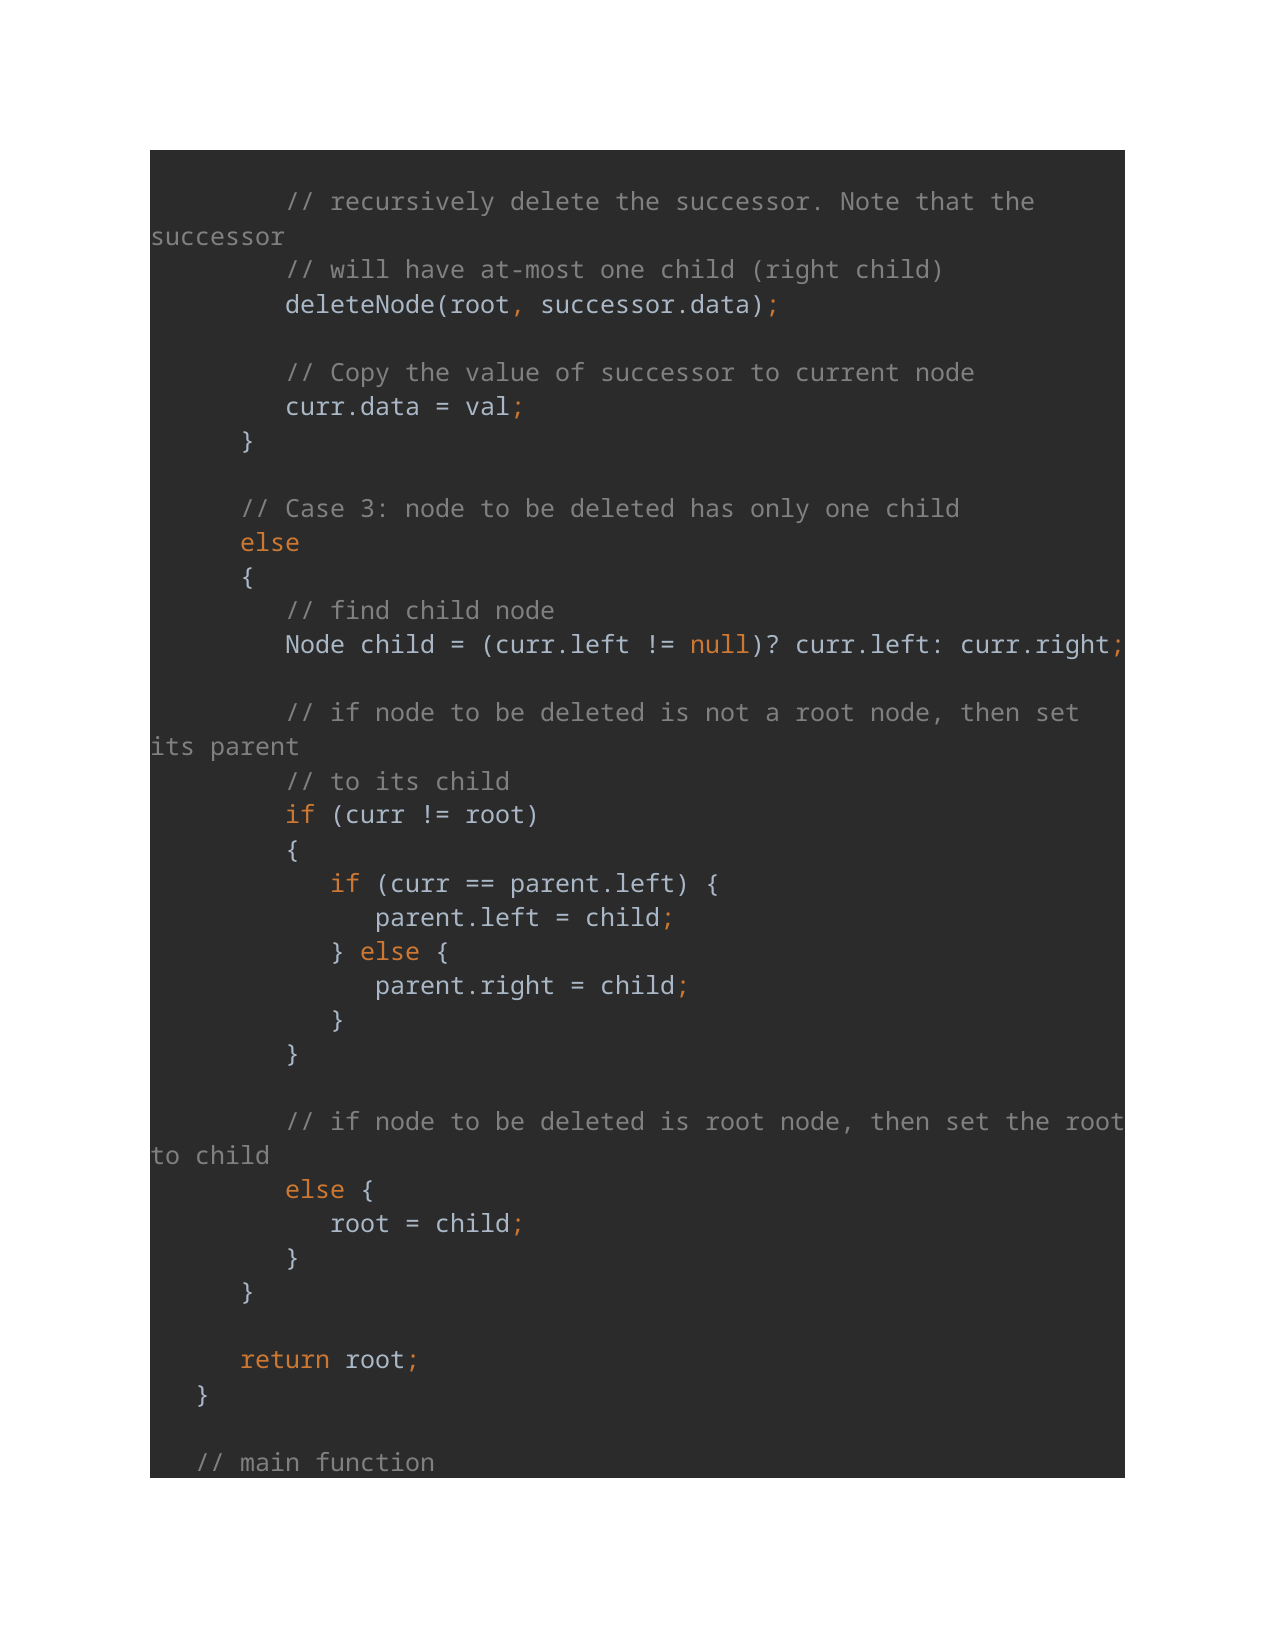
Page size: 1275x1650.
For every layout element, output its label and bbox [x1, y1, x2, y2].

text [150, 150, 1125, 1478]
